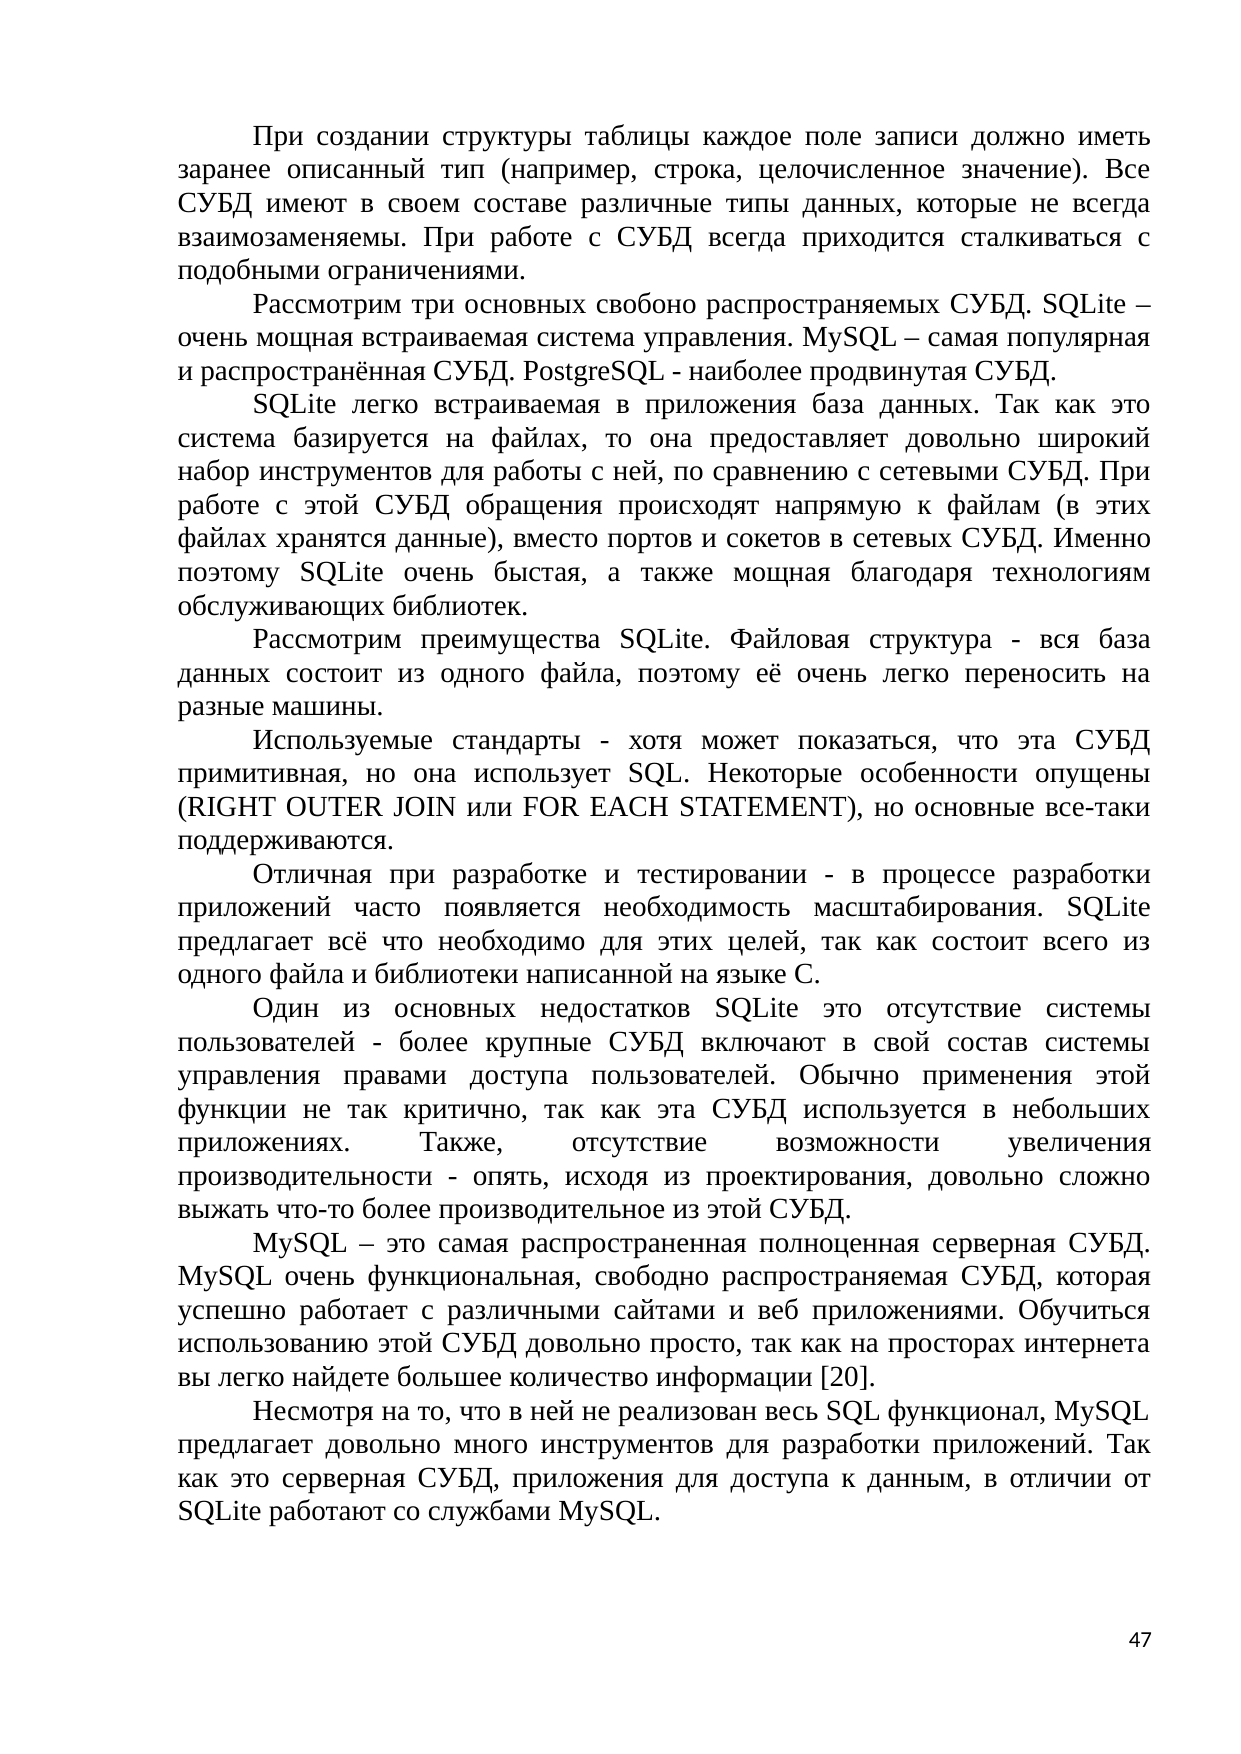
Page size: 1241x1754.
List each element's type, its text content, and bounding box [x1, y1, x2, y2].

text При создании структуры таблицы каждое поле записи должно иметь заранее описанный тип (например, строка, целочисленное значение). Все СУБД имеют в своем составе различные типы данных, которые не всегда взаимозаменяемы. При работе с СУБД всегда приходится сталкиваться с подобными ограничениями. [177, 118, 1152, 286]
text Один из основных недостатков SQLite это отсутствие системы пользователей - более крупные СУБД включают в свой состав системы управления правами доступа пользователей. Обычно применения этой функции не так критично, так как эта СУБД используется в небольших приложениях. Также, отсутствие возможности увеличения производительности - опять, исходя из проектирования, довольно сложно выжать что-то более производительное из этой СУБД. [177, 990, 1152, 1225]
text Рассмотрим преимущества SQLite. Файловая структура - вся база данных состоит из одного файла, поэтому её очень легко переносить на разные машины. [177, 621, 1152, 722]
text SQLite легко встраиваемая в приложения база данных. Так как это система базируется на файлах, то она предоставляет довольно широкий набор инструментов для работы с ней, по сравнению с сетевыми СУБД. При работе с этой СУБД обращения происходят напрямую к файлам (в этих файлах хранятся данные), вместо портов и сокетов в сетевых СУБД. Именно поэтому SQLite очень быстая, а также мощная благодаря технологиям обслуживающих библиотек. [177, 386, 1152, 621]
text Используемые стандарты - хотя может показаться, что эта СУБД примитивная, но она использует SQL. Некоторые особенности опущены (RIGHT OUTER JOIN или FOR EACH STATEMENT), но основные все-таки поддерживаются. [177, 722, 1152, 856]
text Рассмотрим три основных свобоно распространяемых СУБД. SQLite – очень мощная встраиваемая система управления. MySQL – самая популярная и распространённая СУБД. PostgreSQL - наиболее продвинутая СУБД. [177, 286, 1152, 386]
text MySQL – это самая распространенная полноценная серверная СУБД. MySQL очень функциональная, свободно распространяемая СУБД, которая успешно работает с различными сайтами и веб приложениями. Обучиться использованию этой СУБД довольно просто, так как на просторах интернета вы легко найдете большее количество информации [20]. [177, 1225, 1152, 1393]
text Отличная при разработке и тестировании - в процессе разработки приложений часто появляется необходимость масштабирования. SQLite предлагает всё что необходимо для этих целей, так как состоит всего из одного файла и библиотеки написанной на языке C. [177, 856, 1152, 990]
text Несмотря на то, что в ней не реализован весь SQL функционал, MySQL предлагает довольно много инструментов для разработки приложений. Так как это серверная СУБД, приложения для доступа к данным, в отличии от SQLite работают со службами MySQL. [177, 1393, 1152, 1527]
